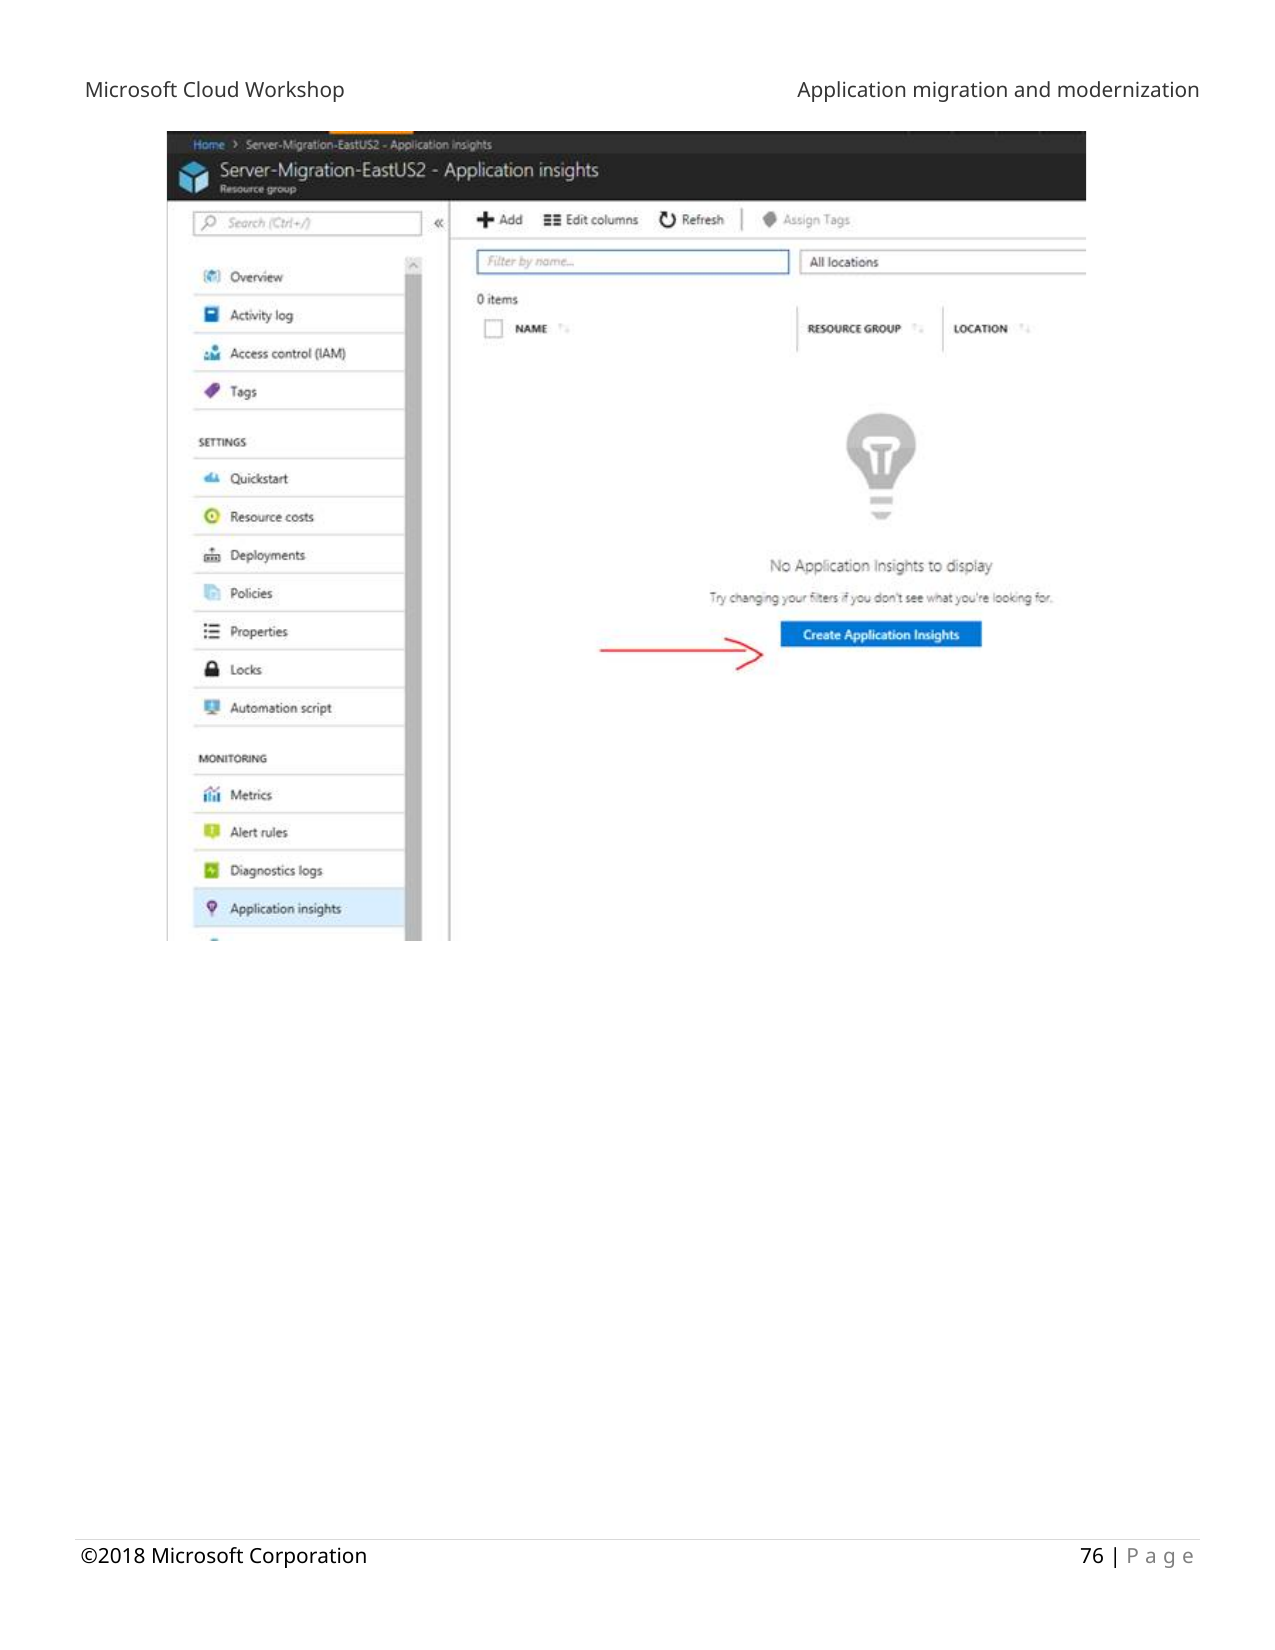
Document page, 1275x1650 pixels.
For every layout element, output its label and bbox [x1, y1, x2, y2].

picture [166, 131, 1087, 941]
